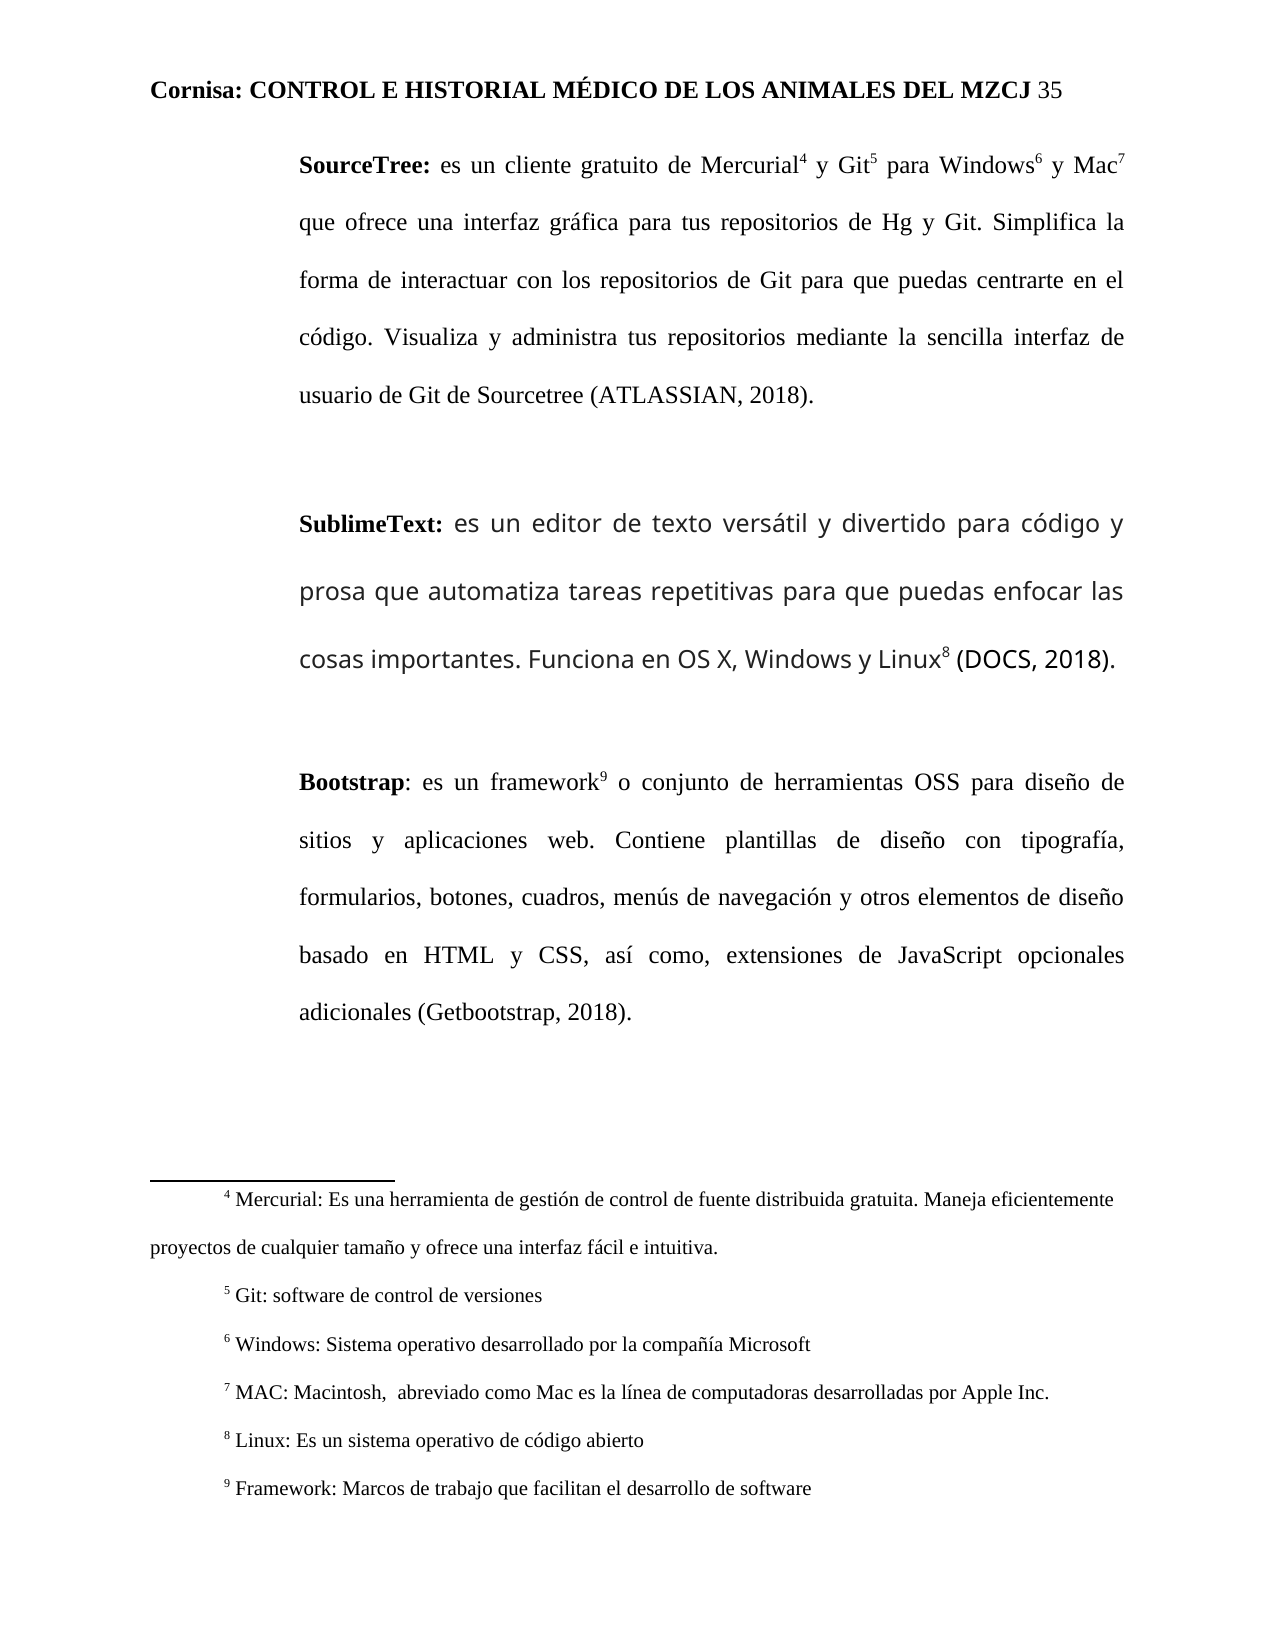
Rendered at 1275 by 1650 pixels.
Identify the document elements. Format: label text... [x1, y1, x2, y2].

list SourceTree: es un cliente gratuito de Mercurial y Git para Windows y Mac que ofrece una interfaz gráfica para tus repositorios de Hg y Git. Simplifica la forma de interactuar con los repositorios de Git para que puedas centrarte en el código. Visualiza y administra tus repositorios mediante la sencilla interfaz de usuario de Git de Sourcetree. [299, 150, 1125, 409]
list SublimeText: es un editor de texto versátil y divertido para código y prosa que automatiza tareas repetitivas para que puedas enfocar las cosas importantes. Funciona en OS X, Windows y Linux . [299, 506, 1125, 676]
list Bootstrap: es un framework o conjunto de herramientas OSS para diseño de sitios y aplicaciones web. Contiene plantillas de diseño con tipografía, formularios, botones, cuadros, menús de navegación y otros elementos de diseño basado en HTML y CSS, así como, extensiones de JavaScript opcionales adicionales . [299, 767, 1125, 1026]
